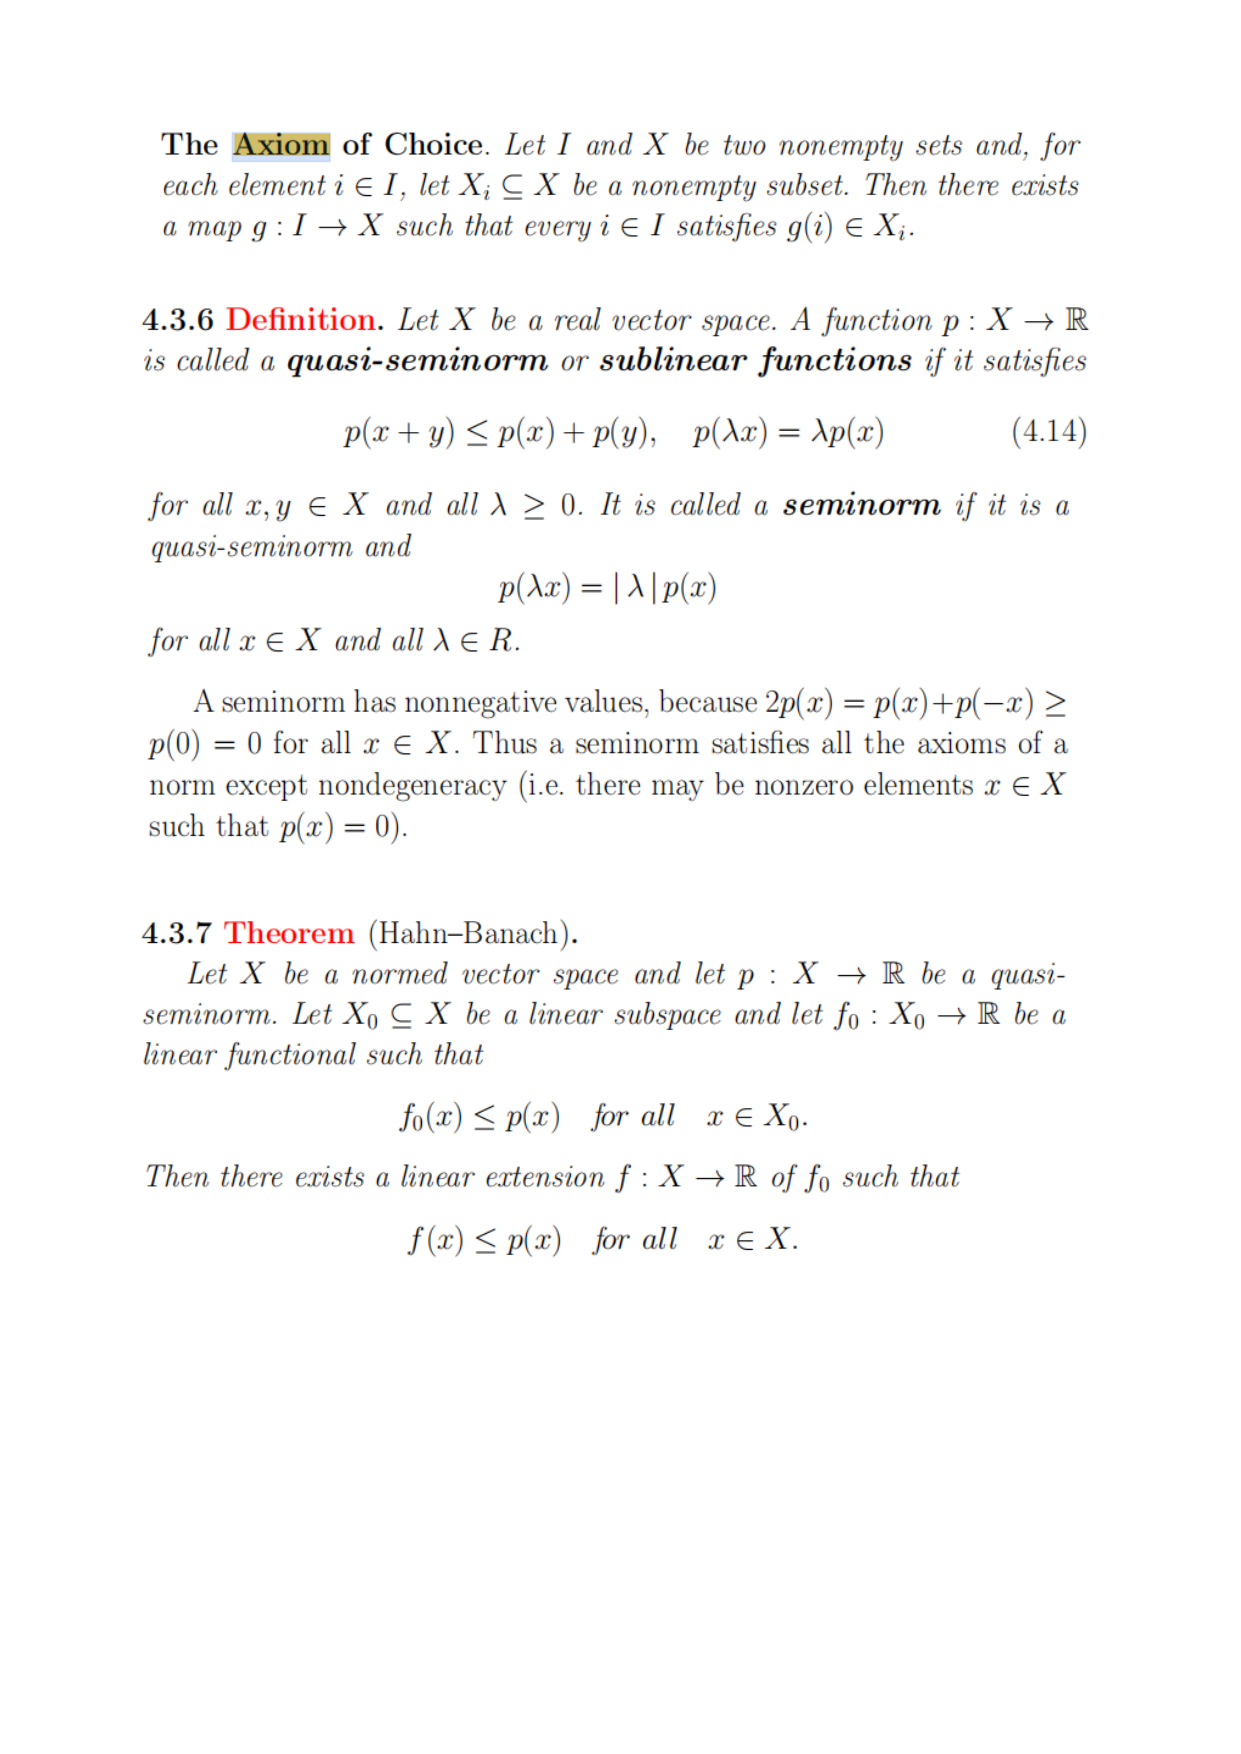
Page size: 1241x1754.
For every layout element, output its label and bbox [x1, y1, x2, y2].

picture [143, 487, 1097, 855]
picture [128, 292, 1112, 460]
picture [129, 97, 1112, 266]
picture [128, 909, 1112, 1266]
